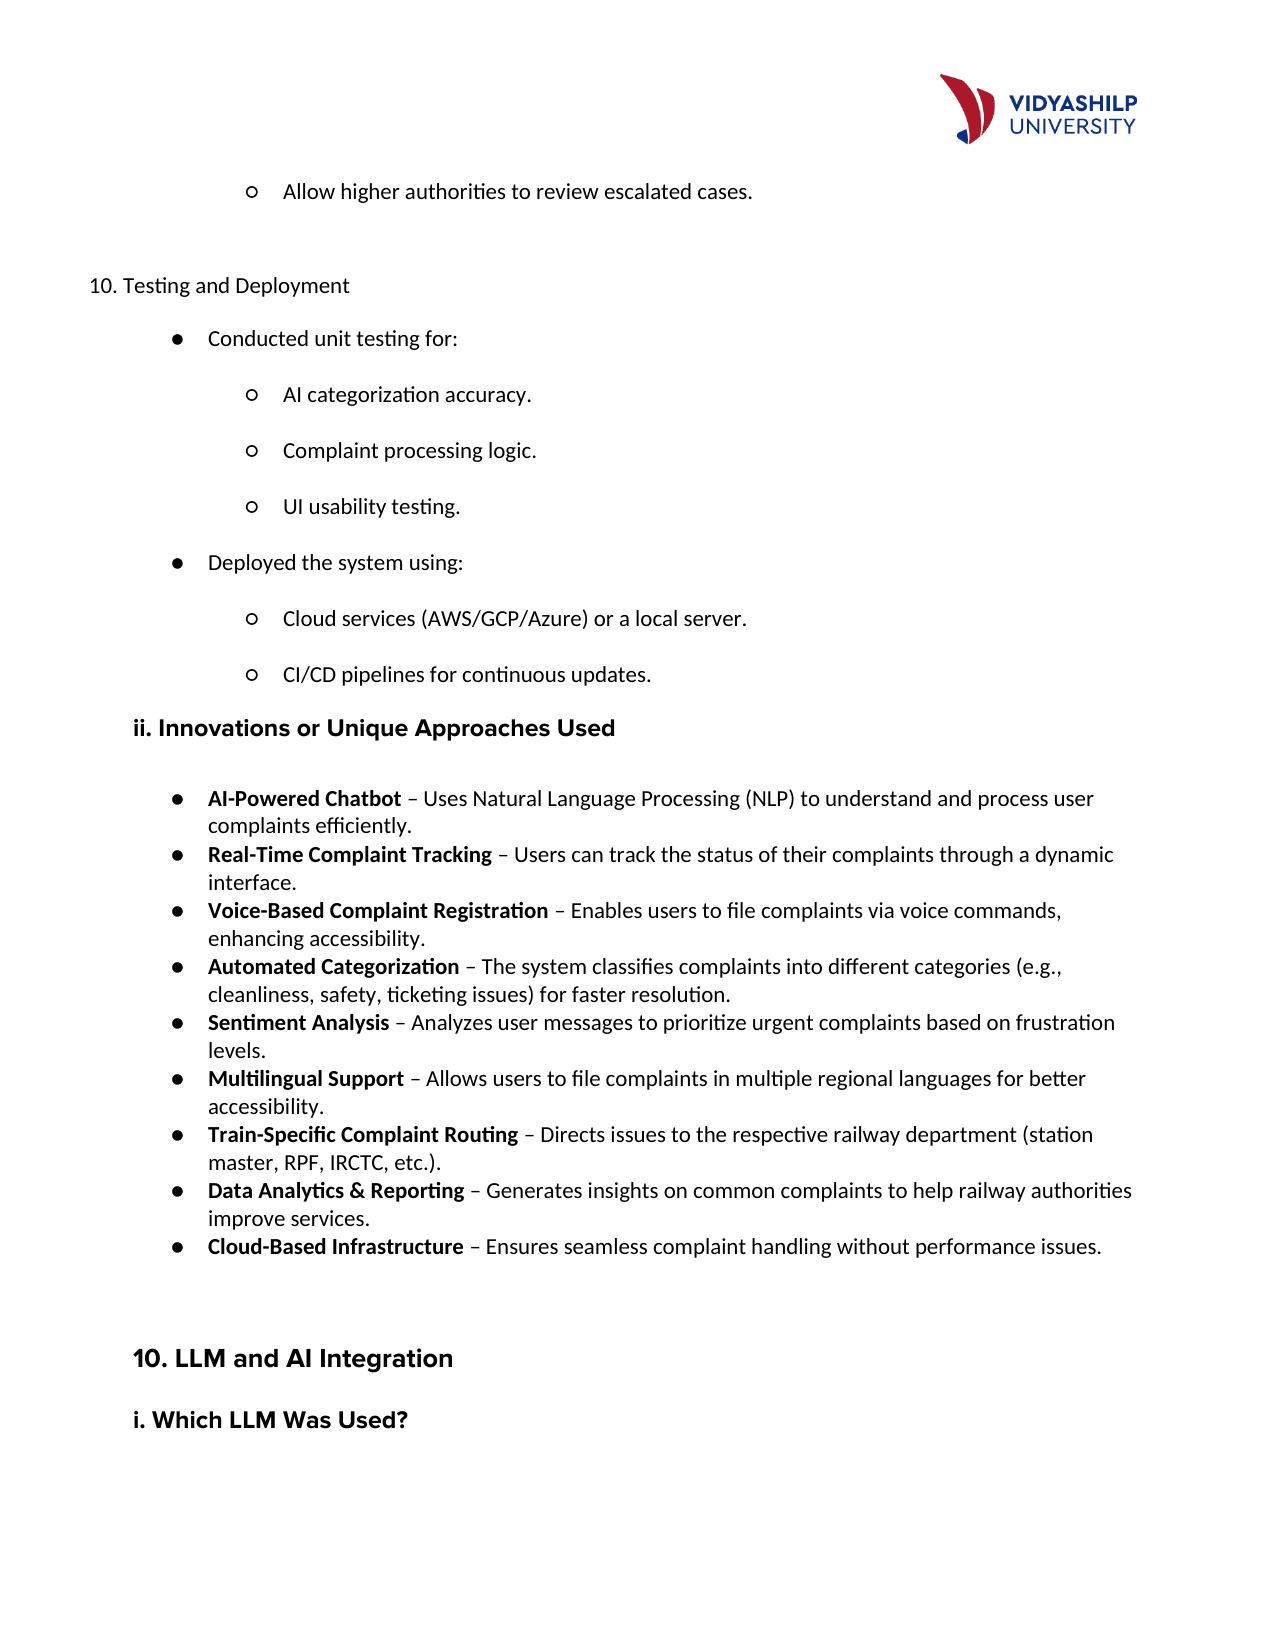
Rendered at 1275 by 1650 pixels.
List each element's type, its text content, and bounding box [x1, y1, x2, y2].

list Data Analytics & Reporting – Generates insights on common complaints to help railway authorities improve services. [170, 1176, 1137, 1232]
list Cloud services (AWS/GCP/Azure) or a local server. [245, 604, 1137, 660]
list Conducted unit testing for: [170, 324, 1137, 380]
list Cloud-Based Infrastructure – Ensures seamless complaint handling without performance issues. [170, 1232, 1137, 1260]
subtitle 10. Testing and Deployment [89, 271, 1137, 299]
list Allow higher authorities to review escalated cases. [245, 177, 1137, 233]
subtitle 10. LLM and AI Integration [133, 1342, 1137, 1375]
list Complaint processing logic. [245, 436, 1137, 492]
picture [939, 73, 1138, 146]
list Sentiment Analysis – Analyzes user messages to prioritize urgent complaints based on frustration levels. [170, 1008, 1137, 1064]
list Voice-Based Complaint Registration – Enables users to file complaints via voice commands, enhancing accessibility. [170, 896, 1137, 952]
list AI-Powered Chatbot – Uses Natural Language Processing (NLP) to understand and process user complaints efficiently. [170, 784, 1137, 840]
list Multilingual Support – Allows users to file complaints in multiple regional languages for better accessibility. [170, 1064, 1137, 1120]
list UI usability testing. [245, 492, 1137, 548]
list Real-Time Complaint Tracking – Users can track the status of their complaints through a dynamic interface. [170, 840, 1137, 896]
list AI categorization accuracy. [245, 380, 1137, 436]
list Automated Categorization – The system classifies complaints into different categories (e.g., cleanliness, safety, ticketing issues) for faster resolution. [170, 952, 1137, 1008]
subtitle ii. Innovations or Unique Approaches Used [133, 713, 1137, 743]
list CI/CD pipelines for continuous updates. [245, 660, 1137, 688]
subtitle i. Which LLM Was Used? [133, 1405, 1137, 1436]
list Train-Specific Complaint Routing – Directs issues to the respective railway department (station master, RPF, IRCTC, etc.). [170, 1120, 1137, 1176]
list Deployed the system using: [170, 548, 1137, 604]
